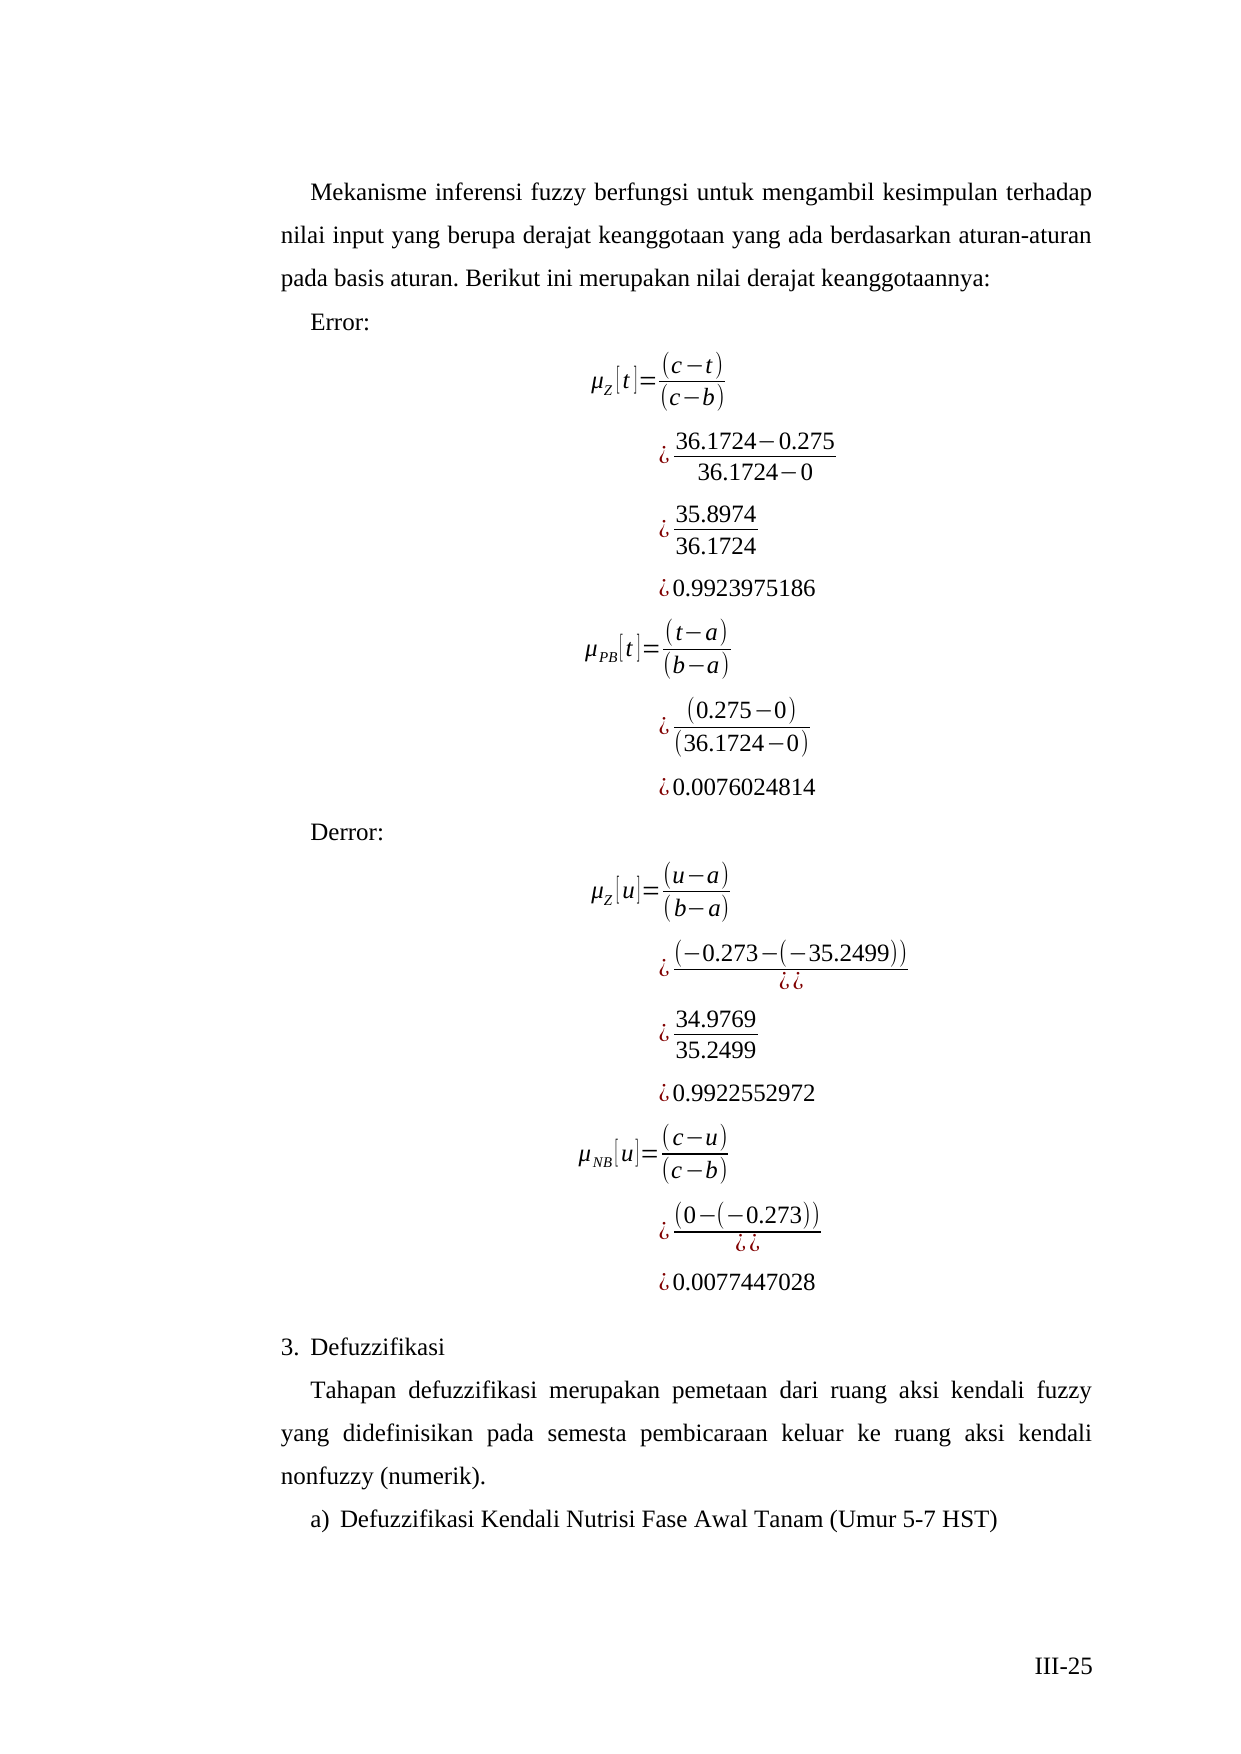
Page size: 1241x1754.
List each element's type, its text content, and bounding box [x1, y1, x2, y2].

list Tahapan defuzzifikasi merupakan pemetaan dari ruang aksi kendali fuzzy yang didefinisikan pada semesta pembicaraan keluar ke ruang aksi kendali nonfuzzy (numerik). [281, 1375, 1092, 1490]
list Defuzzifikasi Kendali Nutrisi Fase Awal Tanam (Umur 5-7 HST) [310, 1504, 1092, 1533]
text Derror: [281, 817, 1092, 845]
list Mekanisme inferensi fuzzy berfungsi untuk mengambil kesimpulan terhadap nilai input yang berupa derajat keanggotaan yang ada berdasarkan aturan-aturan pada basis aturan. Berikut ini merupakan nilai derajat keanggotaannya: [281, 177, 1092, 292]
subtitle Defuzzifikasi [281, 1332, 1092, 1361]
list Error: [281, 307, 1092, 335]
